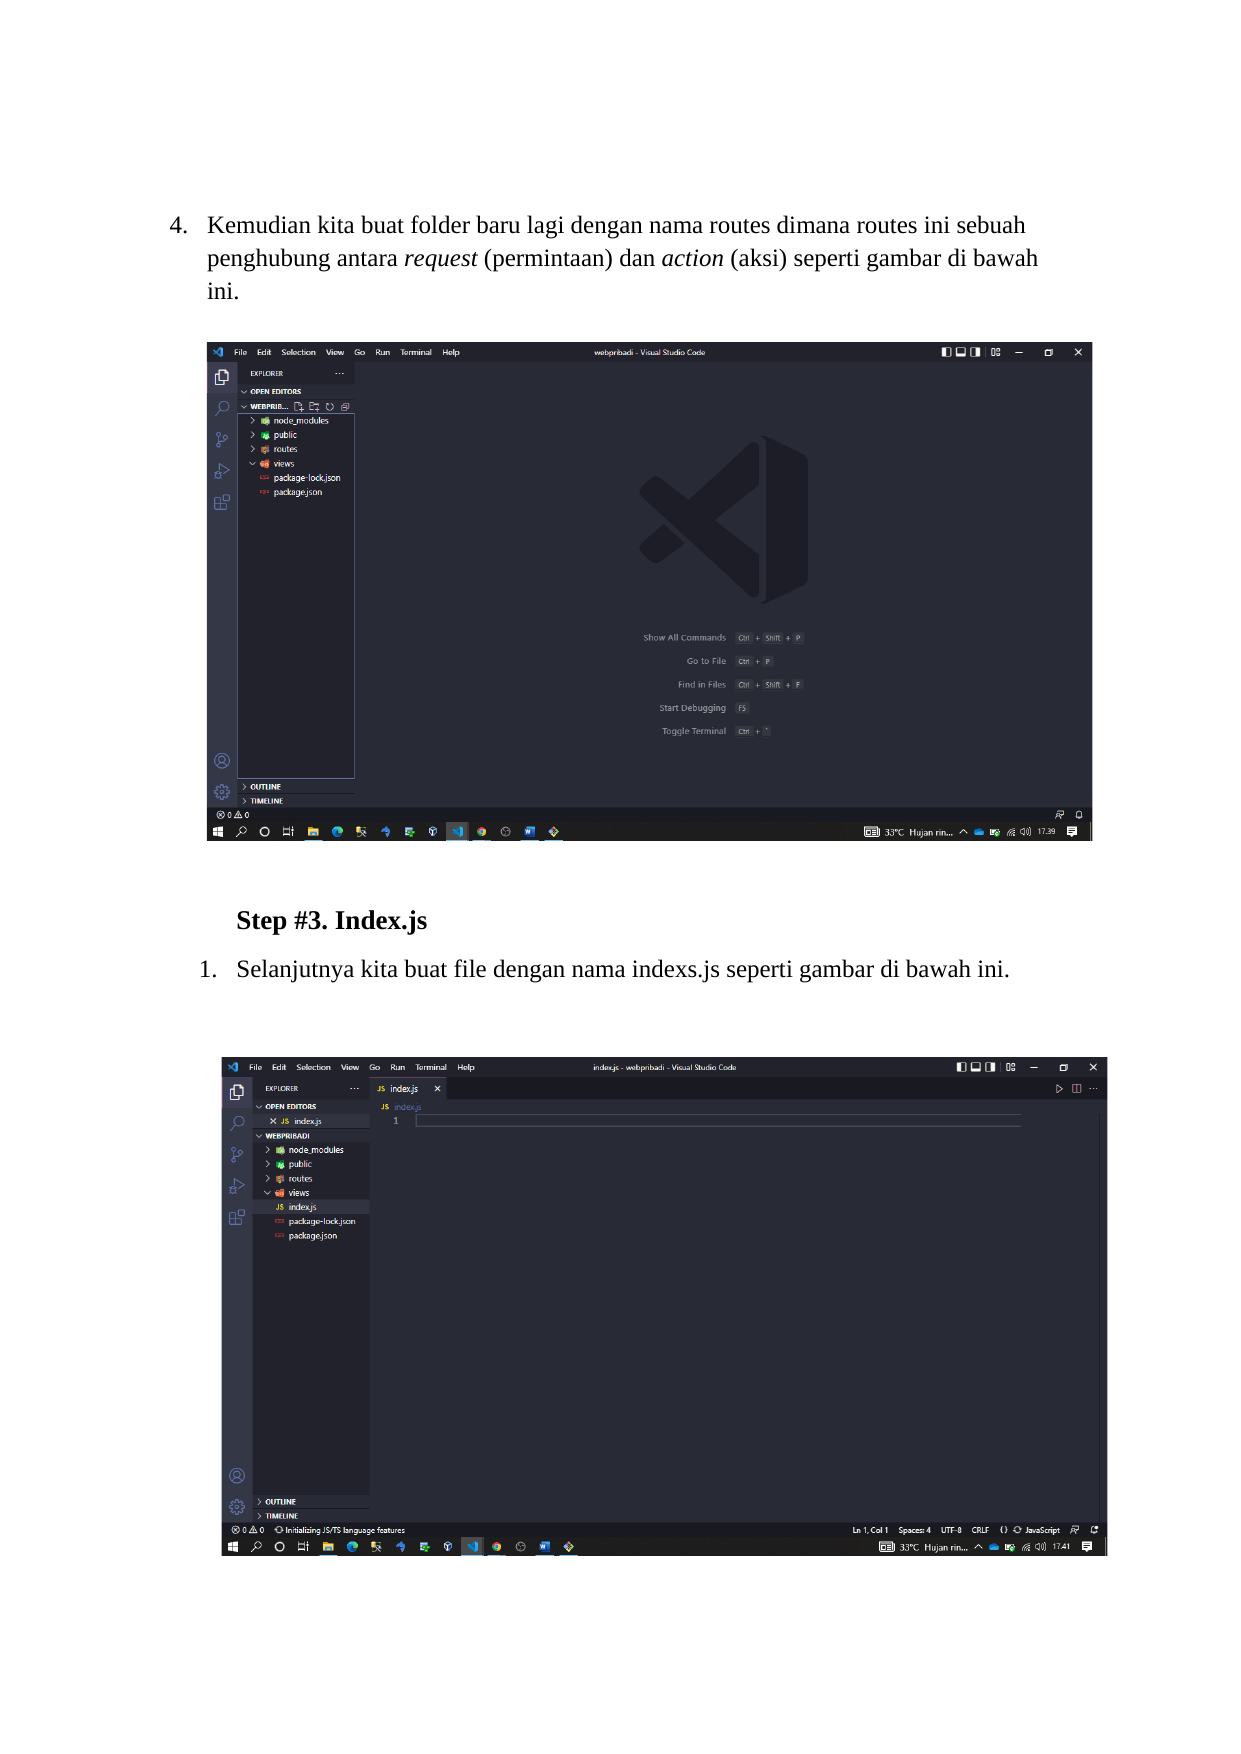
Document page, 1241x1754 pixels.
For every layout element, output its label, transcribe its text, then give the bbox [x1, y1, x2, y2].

picture [206, 342, 1093, 841]
list Selanjutnya kita buat file dengan nama indexs.js seperti gambar di bawah ini. [199, 954, 1063, 983]
picture [221, 1057, 1108, 1556]
text Step #3. Index.js [236, 904, 1063, 935]
list Kemudian kita buat folder baru lagi dengan nama routes dimana routes ini sebuah penghubung antara request (permintaan) dan action (aksi) seperti gambar di bawah ini. [169, 210, 1063, 305]
